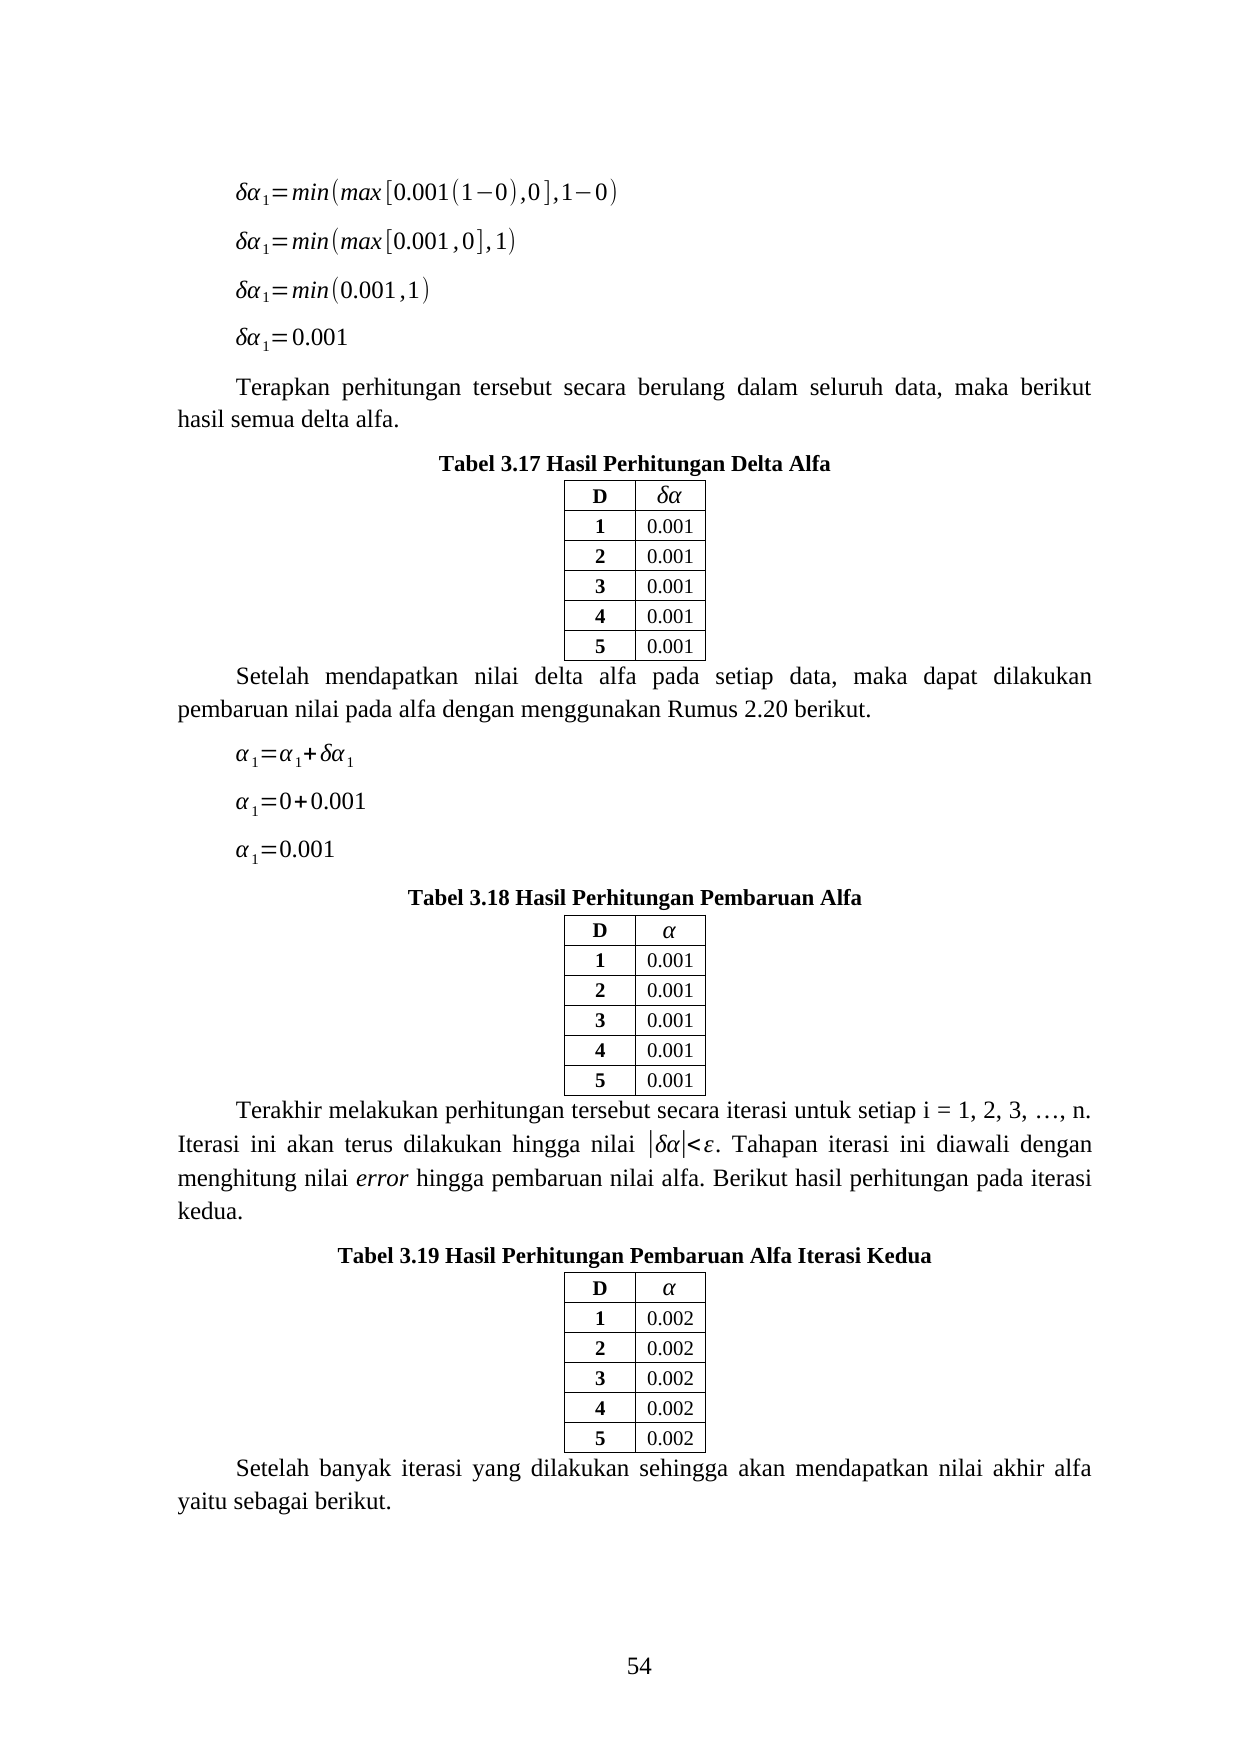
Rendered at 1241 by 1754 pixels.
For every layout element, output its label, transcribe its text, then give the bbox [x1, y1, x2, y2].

table_cell 0.001 [636, 1006, 705, 1034]
table_cell 5 [565, 1066, 635, 1094]
table_cell 5 [565, 1423, 635, 1452]
table_cell 4 [565, 1036, 635, 1064]
table_cell 0.002 [636, 1423, 705, 1452]
table_cell 0.001 [636, 601, 705, 630]
table_cell 3 [565, 571, 635, 600]
text Terakhir melakukan perhitungan tersebut secara iterasi untuk setiap i = 1, 2, 3, …, n. Iterasi ini akan terus dilakukan hingga nilai . Tahapan iterasi ini diawali dengan menghitung nilai error hingga pembaruan nilai alfa. Berikut hasil perhitungan pada iterasi kedua. [177, 1096, 1092, 1225]
text Setelah banyak iterasi yang dilakukan sehingga akan mendapatkan nilai akhir alfa yaitu sebagai berikut. [177, 1453, 1092, 1515]
table_cell 4 [565, 1393, 635, 1422]
text Terapkan perhitungan tersebut secara berulang dalam seluruh data, maka berikut hasil semua delta alfa. [177, 372, 1092, 433]
table_cell 0.002 [636, 1363, 705, 1392]
table_cell 0.002 [636, 1333, 705, 1362]
text Setelah mendapatkan nilai delta alfa pada setiap data, maka dapat dilakukan pembaruan nilai pada alfa dengan menggunakan Rumus 2.20 berikut. [177, 661, 1092, 723]
table_header D [565, 481, 635, 510]
table_header [636, 1273, 705, 1302]
table_cell 2 [565, 976, 635, 1004]
table_cell 0.002 [636, 1393, 705, 1422]
table_cell 5 [565, 631, 635, 660]
table_header [636, 916, 705, 944]
table_cell 2 [565, 1333, 635, 1362]
table_cell 0.002 [636, 1303, 705, 1332]
table_cell 0.001 [636, 1036, 705, 1064]
table_header D [565, 1273, 635, 1302]
table_cell 2 [565, 541, 635, 570]
table_cell 1 [565, 1303, 635, 1332]
table_cell 0.001 [636, 1066, 705, 1094]
table_cell 0.001 [636, 571, 705, 600]
table_cell 0.001 [636, 511, 705, 540]
table_cell 1 [565, 946, 635, 974]
table_cell 3 [565, 1363, 635, 1392]
table_cell 3 [565, 1006, 635, 1034]
table_cell 1 [565, 511, 635, 540]
table_header D [565, 916, 635, 944]
table_cell 0.001 [636, 976, 705, 1004]
table_cell 0.001 [636, 541, 705, 570]
table_cell 4 [565, 601, 635, 630]
table_header [636, 481, 705, 510]
table_cell 0.001 [636, 946, 705, 974]
table_cell 0.001 [636, 631, 705, 660]
